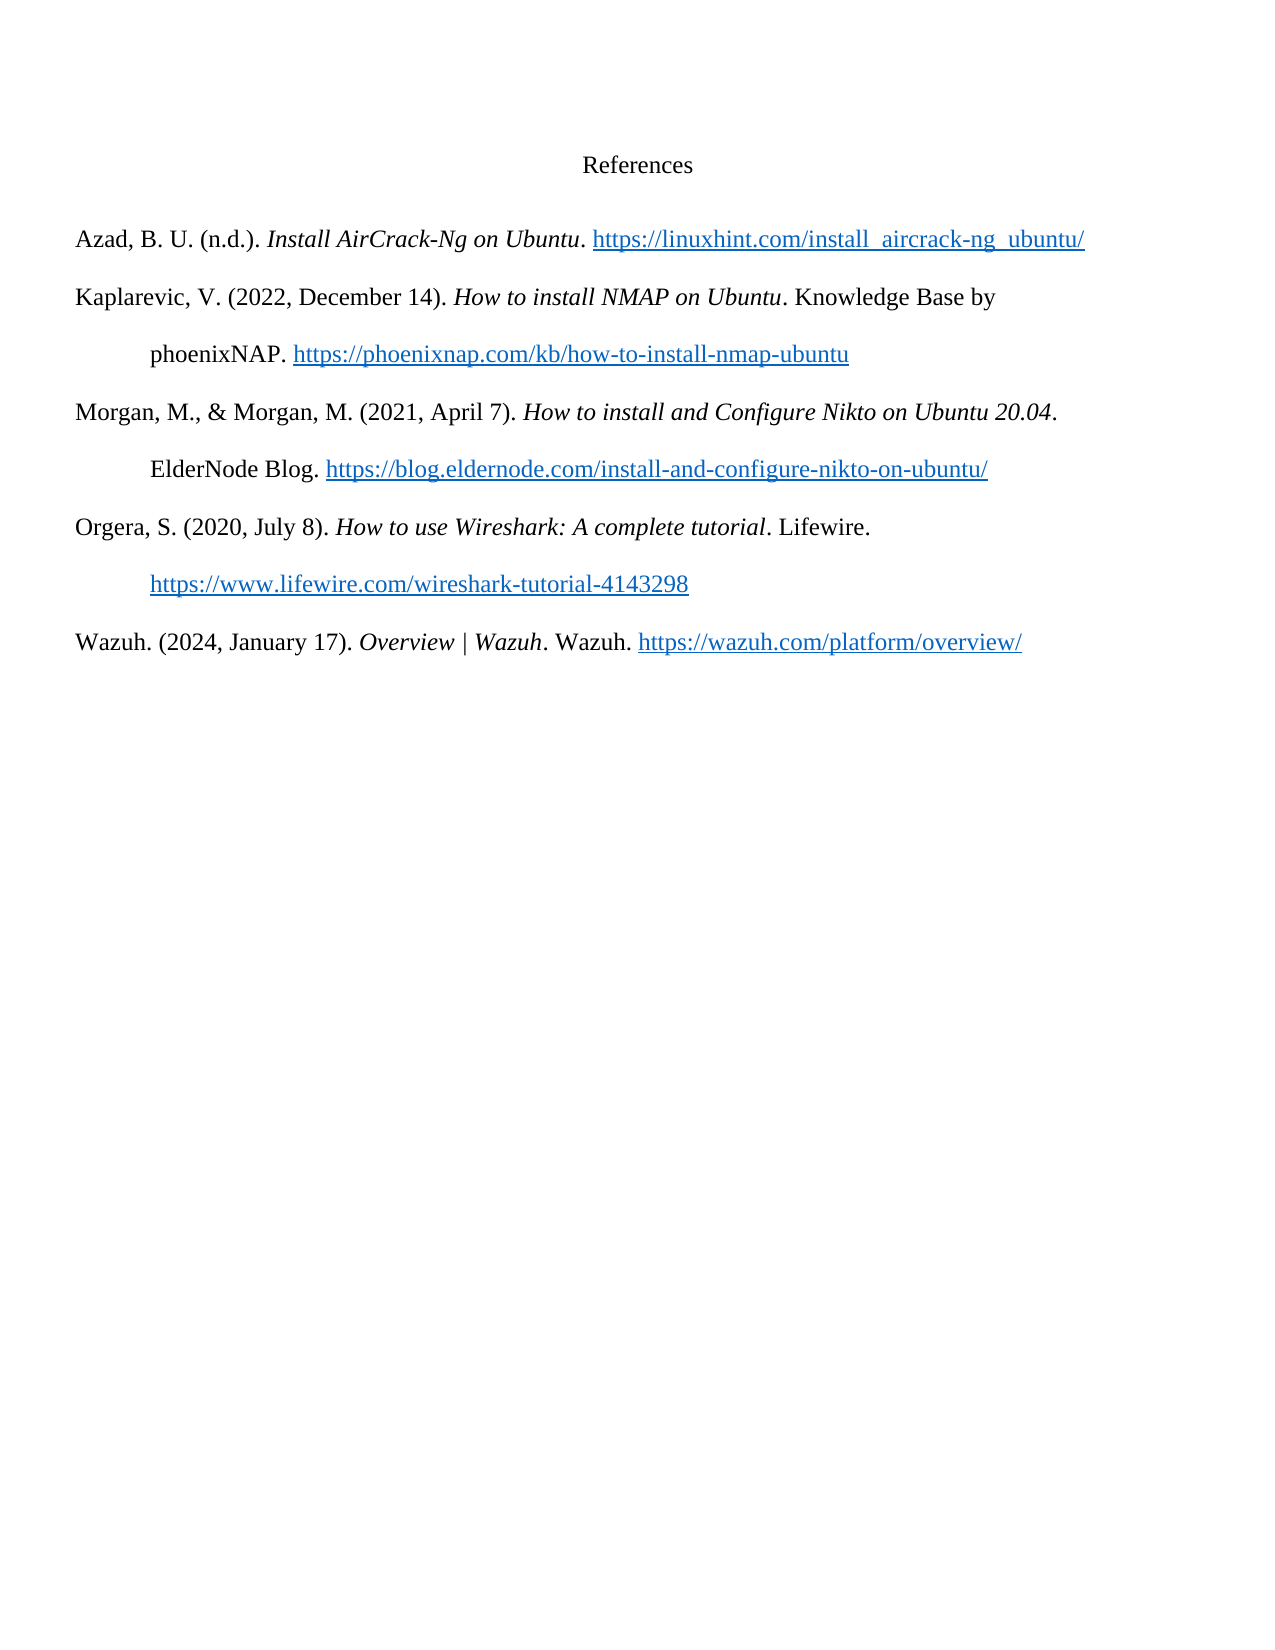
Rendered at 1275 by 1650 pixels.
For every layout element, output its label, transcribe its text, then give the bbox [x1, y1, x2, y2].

text Kaplarevic, V. (2022, December 14). How to install NMAP on Ubuntu. Knowledge Base by phoenixNAP. https://phoenixnap.com/kb/how-to-install-nmap-ubuntu [75, 282, 1125, 368]
text References [150, 150, 1125, 179]
text Wazuh. (2024, January 17). Overview | Wazuh. Wazuh. https://wazuh.com/platform/overview/ [75, 627, 1125, 655]
text Azad, B. U. (n.d.). Install AirCrack-Ng on Ubuntu. https://linuxhint.com/install_aircrack-ng_ubuntu/ [75, 224, 1125, 253]
text Morgan, M., & Morgan, M. (2021, April 7). How to install and Configure Nikto on Ubuntu 20.04. ElderNode Blog. https://blog.eldernode.com/install-and-configure-nikto-on-ubuntu/ [75, 397, 1125, 483]
text Orgera, S. (2020, July 8). How to use Wireshark: A complete tutorial. Lifewire. https://www.lifewire.com/wireshark-tutorial-4143298 [75, 512, 1125, 598]
